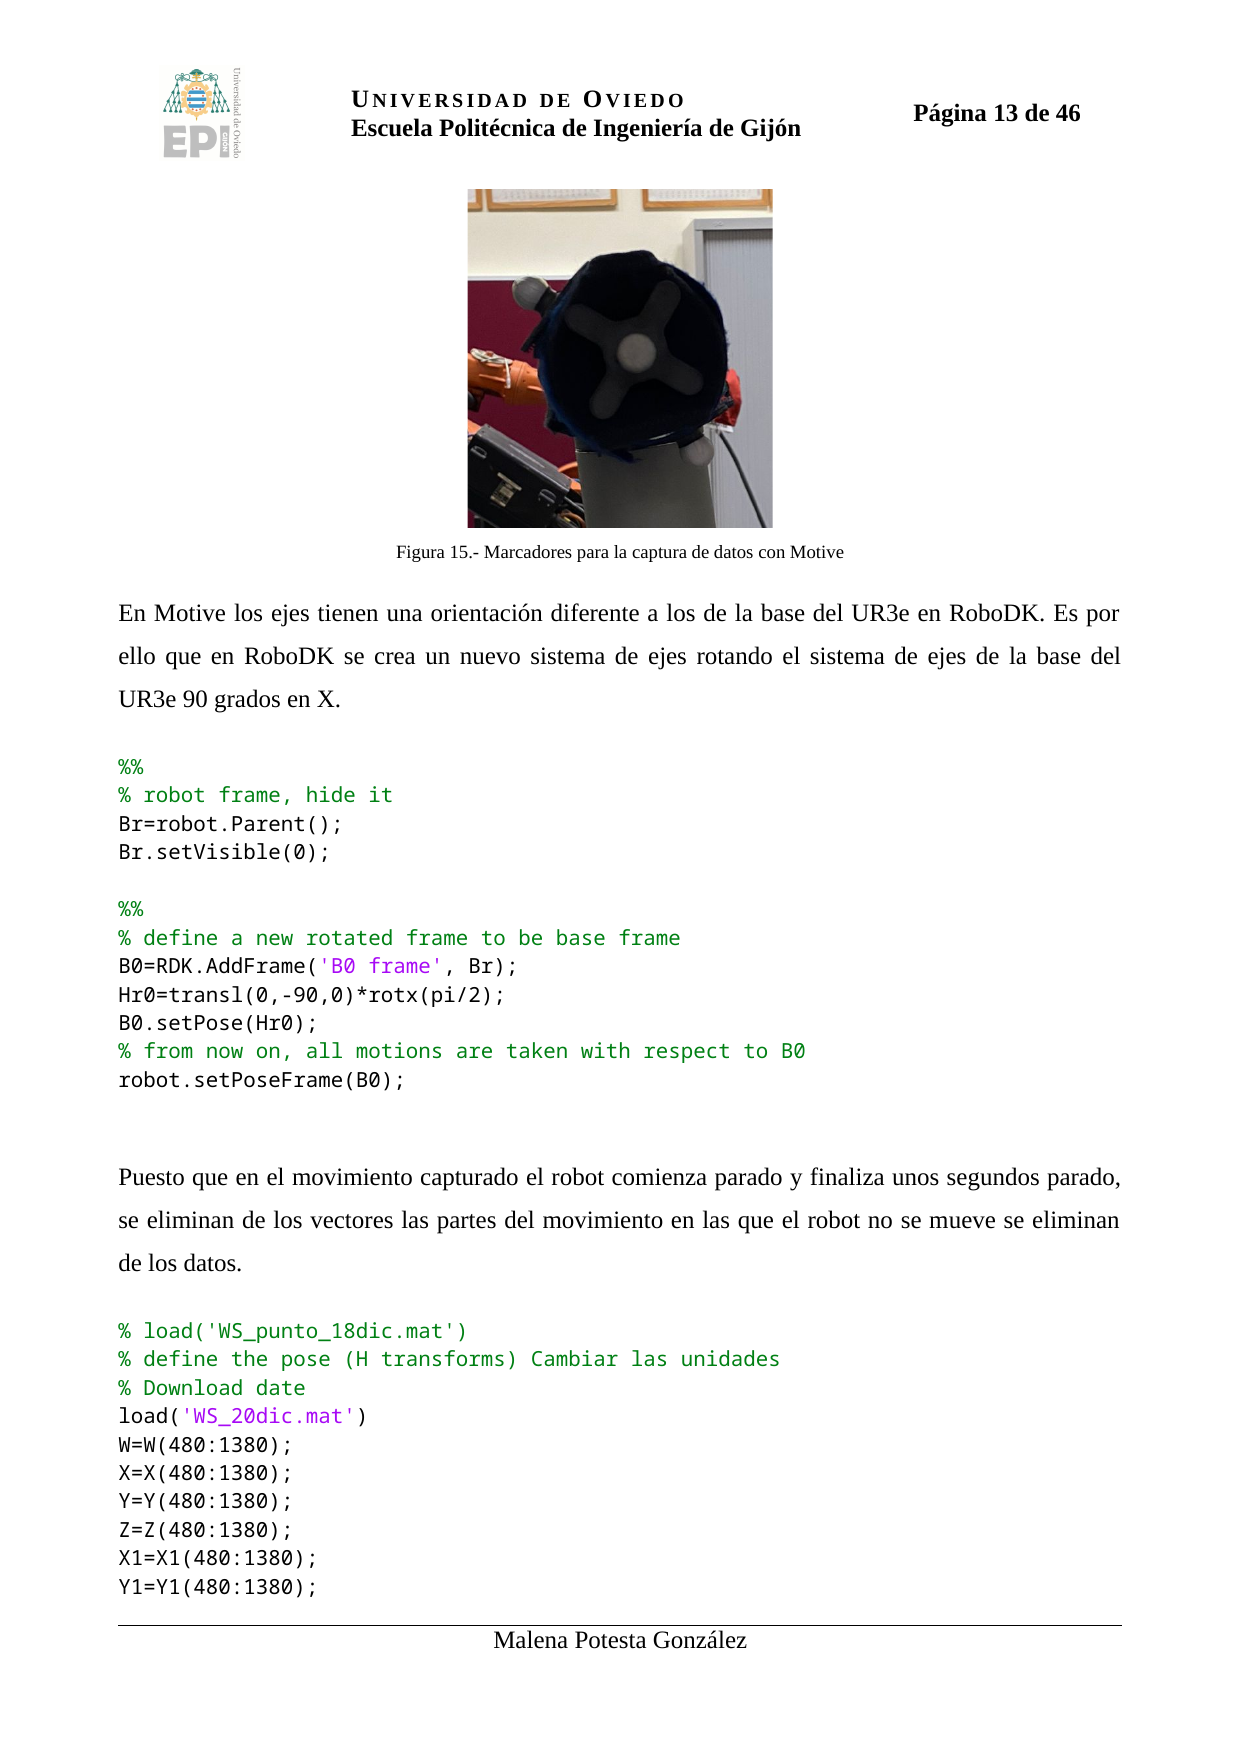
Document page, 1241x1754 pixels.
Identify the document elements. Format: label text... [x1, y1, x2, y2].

text Y=Y(480:1380); [118, 1487, 1122, 1515]
text X=X(480:1380); [118, 1458, 1122, 1487]
text % define a new rotated frame to be base frame [118, 923, 1122, 951]
text % define the pose (H transforms) Cambiar las unidades [118, 1344, 1122, 1373]
text load('WS_20dic.mat') [118, 1401, 1122, 1430]
text Br.setVisible(0); [118, 837, 1122, 866]
text W=W(480:1380); [118, 1430, 1122, 1458]
text En Motive los ejes tienen una orientación diferente a los de la base del UR3e en RoboDK. Es por ello que en RoboDK se crea un nuevo sistema de ejes rotando el sistema de ejes de la base del UR3e 90 grados en X. [118, 598, 1122, 713]
text Y1=Y1(480:1380); [118, 1572, 1122, 1600]
text Puesto que en el movimiento capturado el robot comienza parado y finaliza unos segundos parado, se eliminan de los vectores las partes del movimiento en las que el robot no se mueve se eliminan de los datos. [118, 1162, 1122, 1277]
text X1=X1(480:1380); [118, 1543, 1122, 1572]
text B0.setPose(Hr0); [118, 1008, 1122, 1037]
text Br=robot.Parent(); [118, 809, 1122, 837]
text % Download date [118, 1373, 1122, 1401]
text B0=RDK.AddFrame('B0 frame', Br); [118, 951, 1122, 980]
picture [158, 65, 245, 161]
picture [467, 189, 773, 528]
text % from now on, all motions are taken with respect to B0 [118, 1037, 1122, 1065]
text % load('WS_punto_18dic.mat') [118, 1316, 1122, 1344]
text Figura 15.- Marcadores para la captura de datos con Motive [118, 541, 1122, 562]
text Z=Z(480:1380); [118, 1515, 1122, 1543]
text %% [118, 894, 1122, 923]
text %% [118, 752, 1122, 781]
text % robot frame, hide it [118, 781, 1122, 809]
text robot.setPoseFrame(B0); [118, 1065, 1122, 1093]
text Hr0=transl(0,-90,0)*rotx(pi/2); [118, 980, 1122, 1008]
